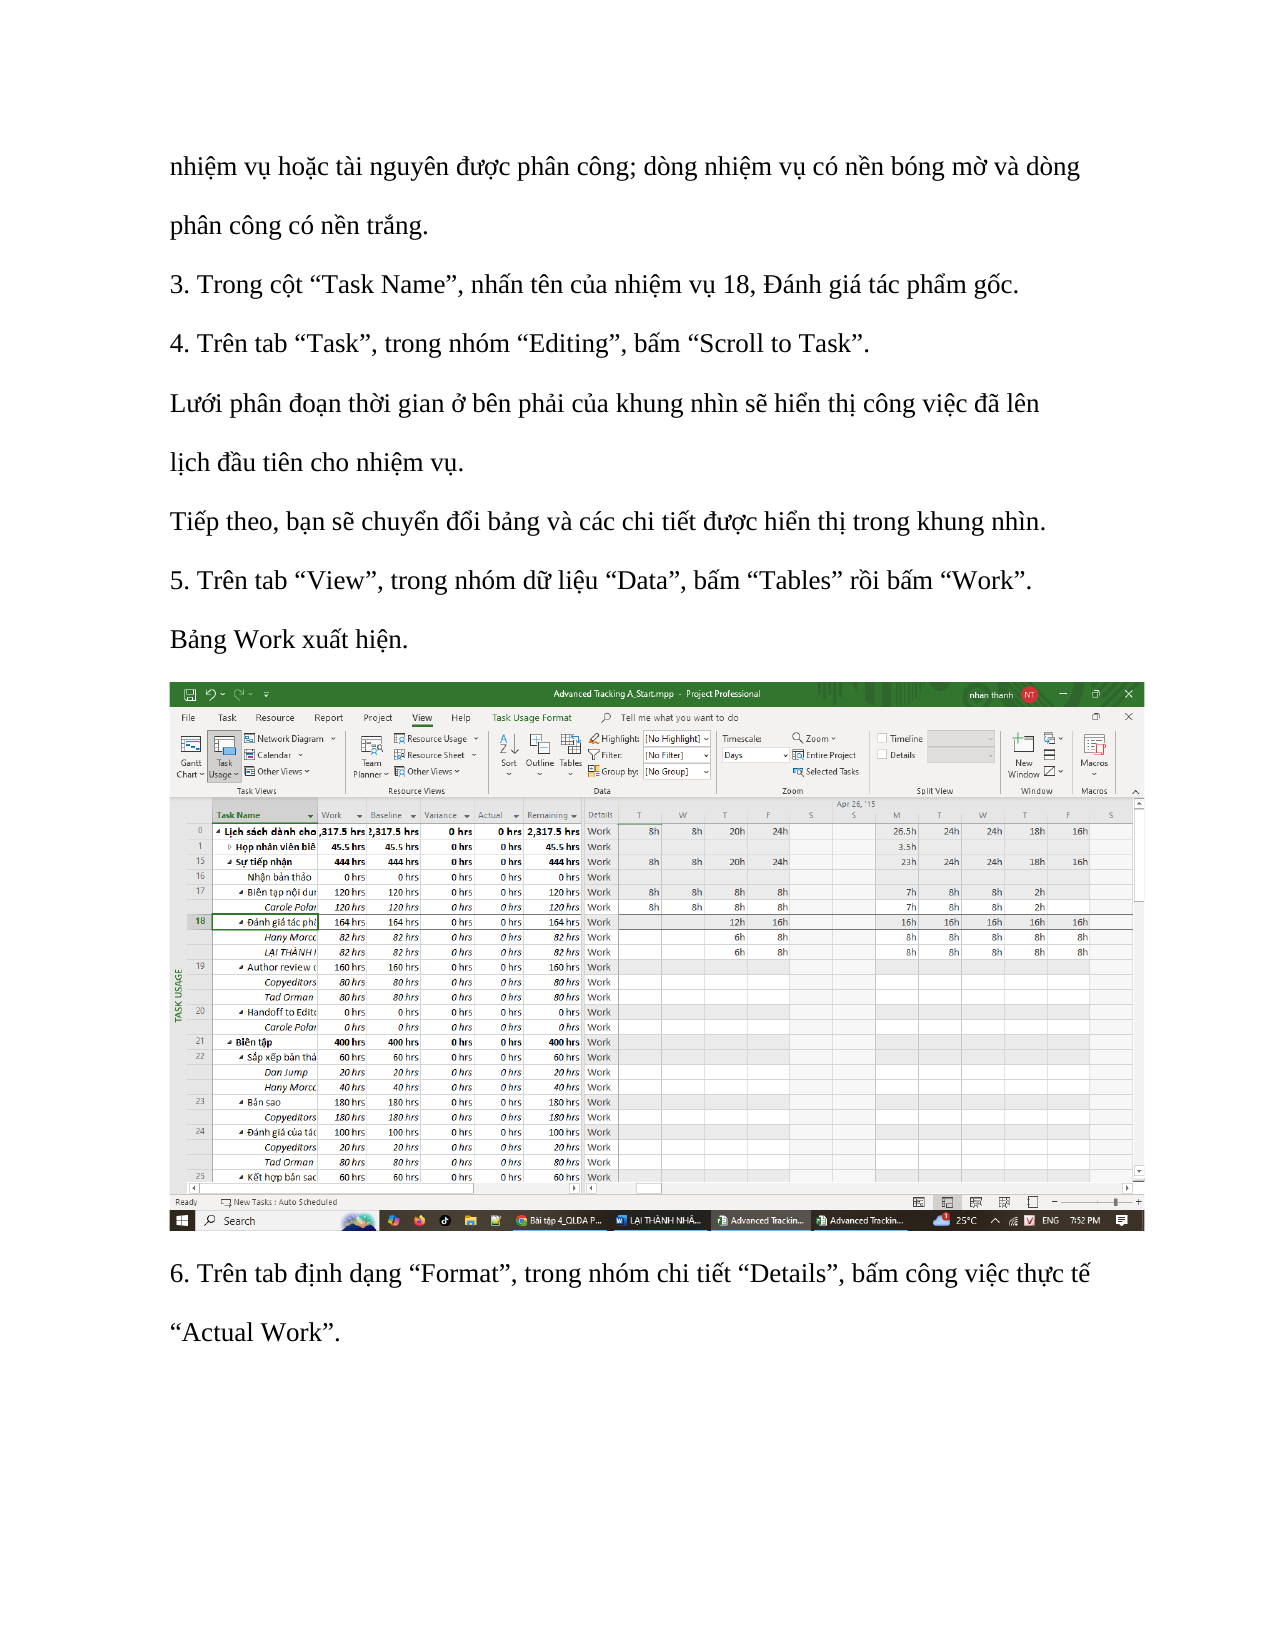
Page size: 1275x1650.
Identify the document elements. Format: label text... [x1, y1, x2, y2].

text 4. Trên tab “Task”, trong nhóm “Editing”, bấm “Scroll to Task”. [150, 327, 1125, 359]
text Tiếp theo, bạn sẽ chuyển đổi bảng và các chi tiết được hiển thị trong khung nhìn. [150, 505, 1125, 536]
text “Actual Work”. [150, 1316, 1125, 1347]
text 5. Trên tab “View”, trong nhóm dữ liệu “Data”, bấm “Tables” rồi bấm “Work”. [150, 564, 1125, 595]
text lịch đầu tiên cho nhiệm vụ. [150, 446, 1125, 477]
text 6. Trên tab định dạng “Format”, trong nhóm chi tiết “Details”, bấm công việc thực tế [150, 1257, 1125, 1288]
text phân công có nền trắng. [150, 209, 1125, 240]
text nhiệm vụ hoặc tài nguyên được phân công; dòng nhiệm vụ có nền bóng mờ và dòng [150, 150, 1125, 181]
text 3. Trong cột “Task Name”, nhấn tên của nhiệm vụ 18, Đánh giá tác phẩm gốc. [150, 268, 1125, 299]
picture [169, 682, 1145, 1231]
text Lưới phân đoạn thời gian ở bên phải của khung nhìn sẽ hiển thị công việc đã lên [150, 387, 1125, 418]
text Bảng Work xuất hiện. [150, 623, 1125, 654]
